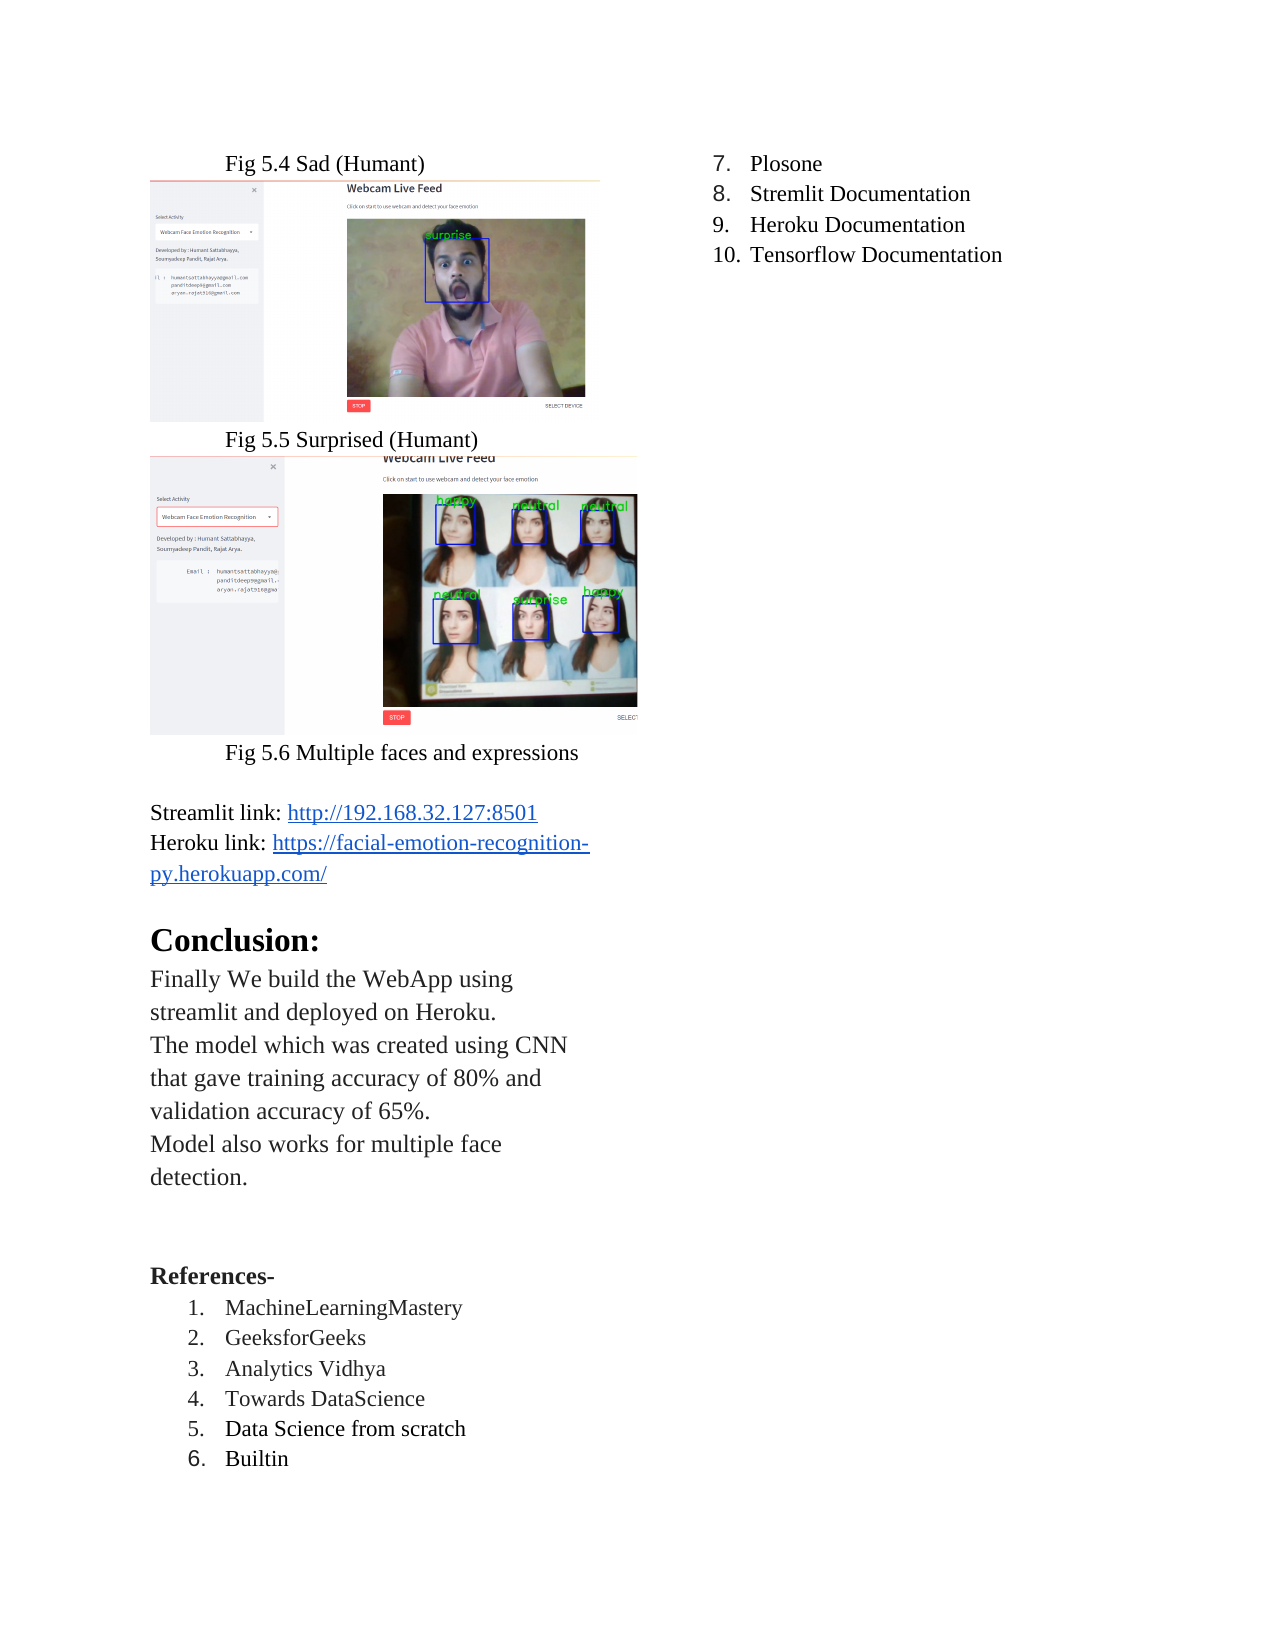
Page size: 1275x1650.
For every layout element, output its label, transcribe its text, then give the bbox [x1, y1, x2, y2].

list Towards DataScience [187, 1385, 600, 1411]
list GeeksforGeeks [187, 1324, 600, 1351]
text Finally We build the WebApp using streamlit and deployed on Heroku. [150, 964, 600, 1026]
text Model also works for multiple face detection. [150, 1129, 600, 1191]
text Fig 5.6 Multiple faces and expressions [150, 739, 600, 765]
list Heroku Documentation [712, 211, 1125, 237]
text Streamlit link: http://192.168.32.127:8501 [150, 799, 600, 826]
picture [150, 180, 600, 422]
text Fig 5.5 Surprised (Humant) [150, 426, 600, 452]
text Fig 5.4 Sad (Humant) [150, 150, 600, 176]
text Heroku link: https://facial-emotion-recognition-py.herokuapp.com/ [150, 829, 600, 886]
list Plosone [712, 150, 1125, 176]
list Data Science from scratch [187, 1415, 600, 1441]
text The model which was created using CNN that gave training accuracy of 80% and validation accuracy of 65%. [150, 1030, 600, 1125]
text Conclusion: [150, 920, 600, 958]
list Tensorflow Documentation [712, 241, 1125, 267]
text References- [150, 1261, 600, 1290]
list Analytics Vidhya [187, 1355, 600, 1381]
picture [150, 456, 638, 735]
list Builtin [187, 1445, 600, 1472]
list MachineLearningMastery [187, 1294, 600, 1321]
list Stremlit Documentation [712, 180, 1125, 207]
